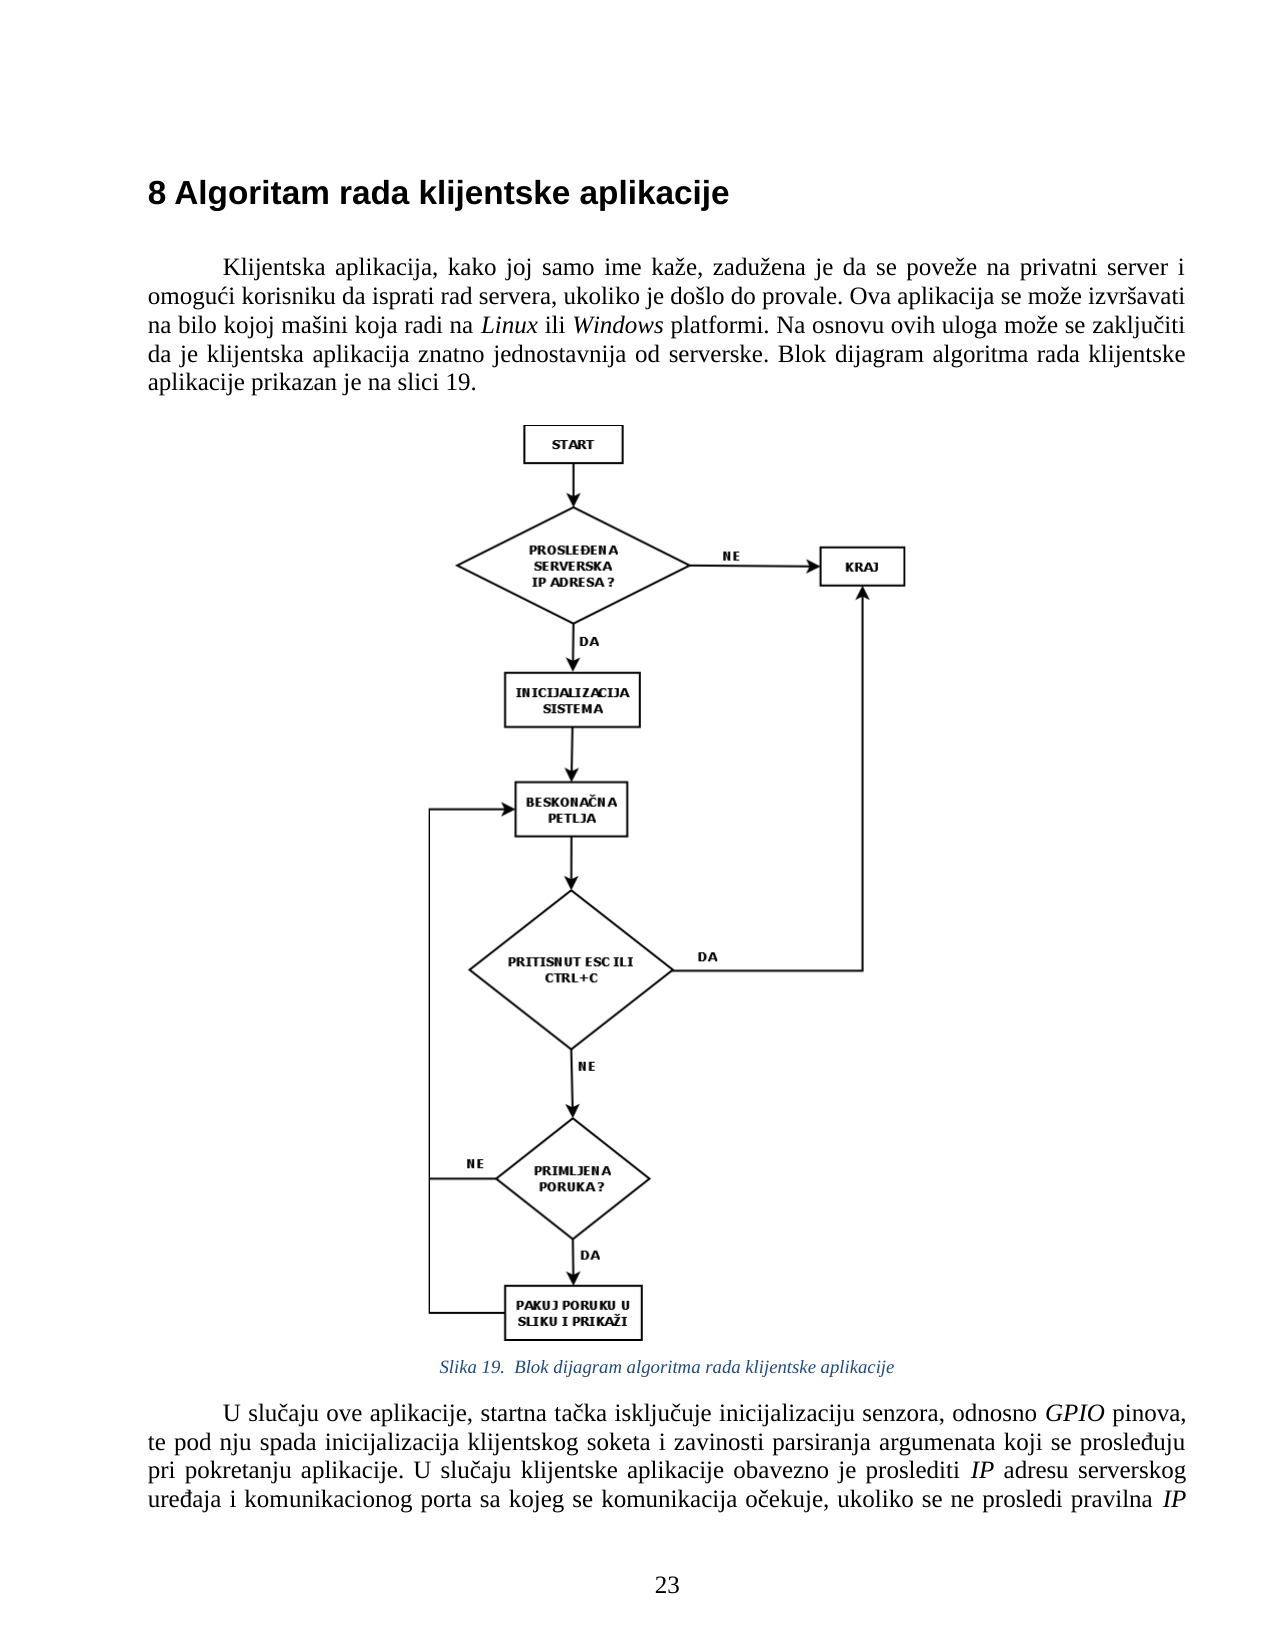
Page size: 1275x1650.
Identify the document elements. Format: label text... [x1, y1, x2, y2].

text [148, 1398, 1186, 1513]
text Klijentska aplikacija, kako joj samo ime kaže, zadužena je da se poveže na privatni server i omogući korisniku da isprati rad servera, ukoliko je došlo do provale. Ova aplikacija se može izvršavati na bilo kojoj mašini koja radi na Linux ili Windows platformi. Na osnovu ovih uloga može se zaključiti da je klijentska aplikacija znatno jednostavnija od serverske. Blok dijagram algoritma rada klijentske aplikacije prikazan je na slici 19. [148, 252, 1186, 396]
picture [428, 425, 906, 1342]
subtitle 8 Algoritam rada klijentske aplikacije [148, 173, 1186, 211]
